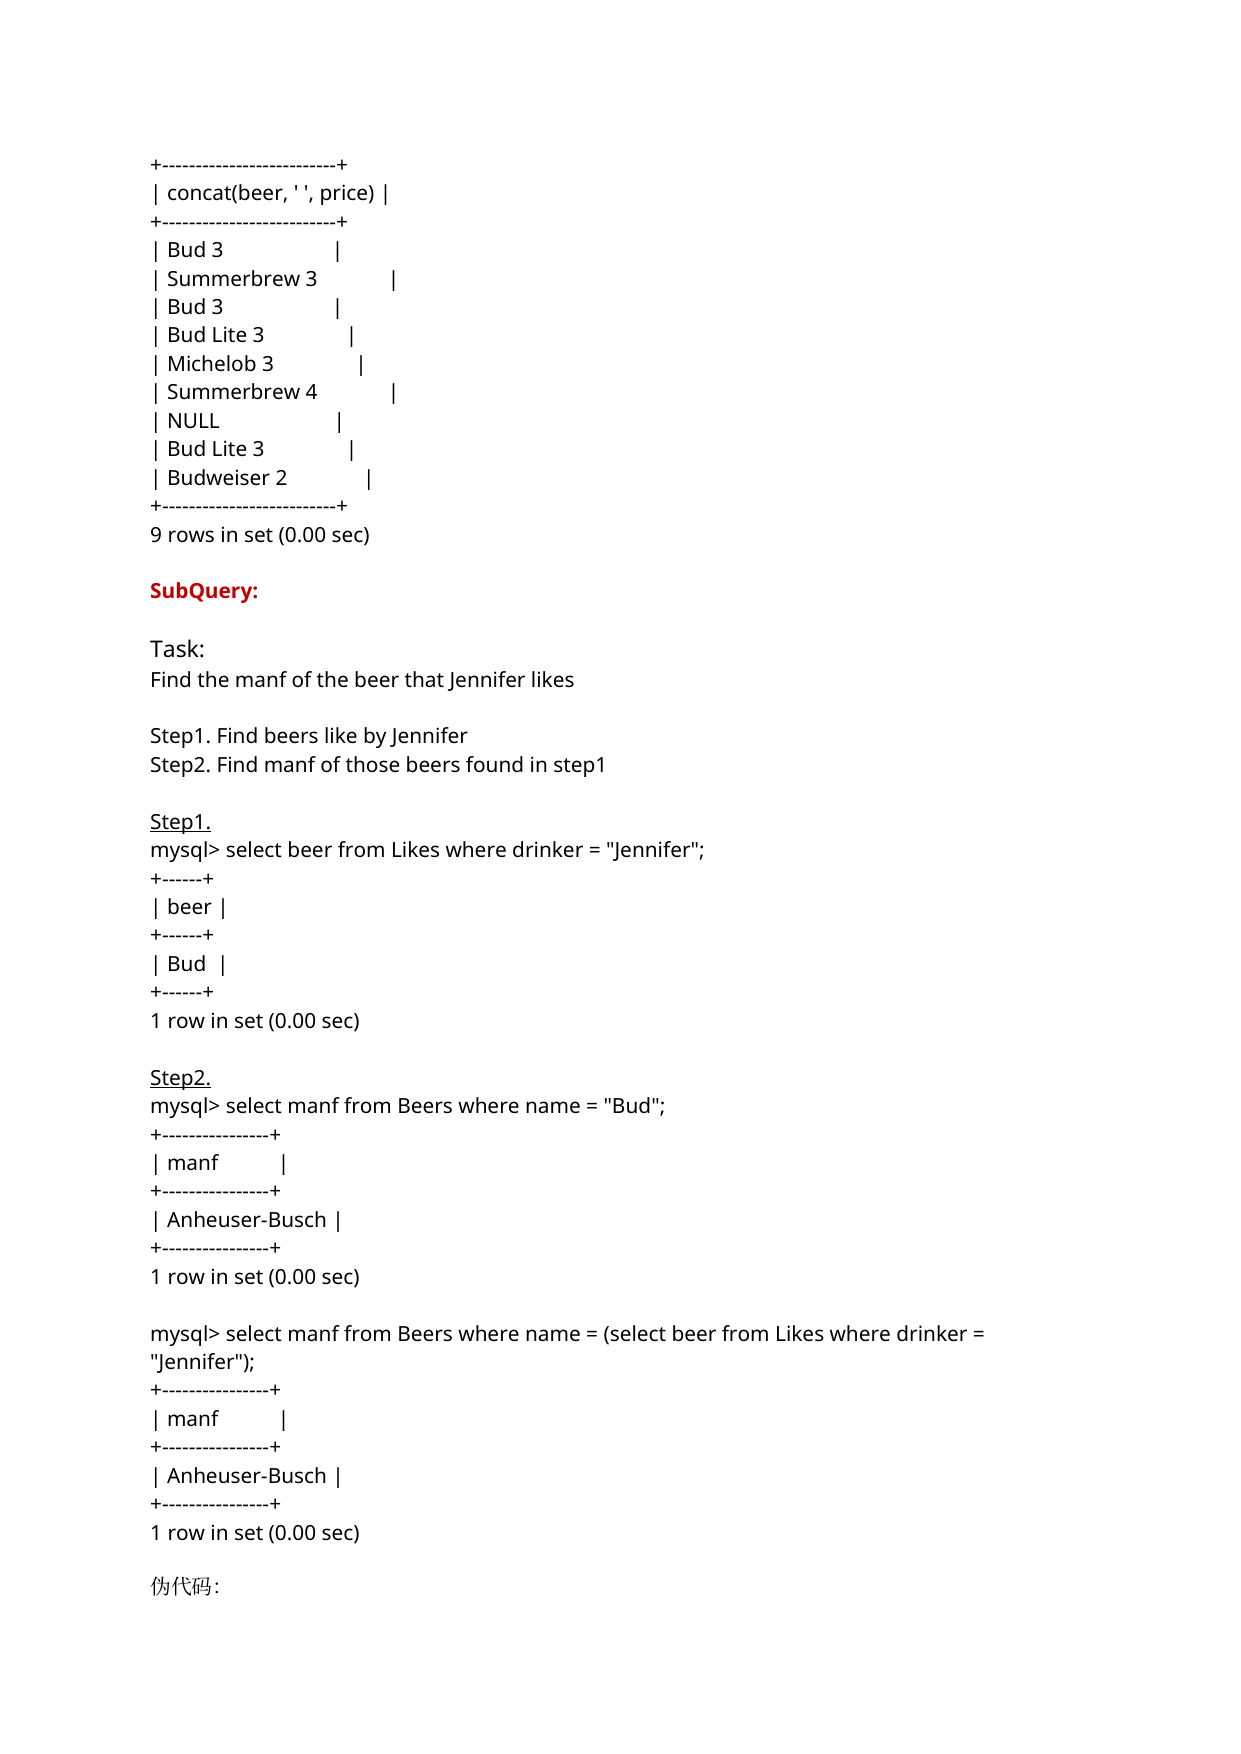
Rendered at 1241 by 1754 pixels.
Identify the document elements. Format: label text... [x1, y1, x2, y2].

text | Anheuser-Busch | [150, 1461, 1090, 1489]
text | Summerbrew 4 | [150, 377, 1090, 406]
text +----------------+ [150, 1432, 1090, 1461]
text 伪代码： [150, 1575, 1090, 1599]
text | beer | [150, 892, 1090, 921]
text +--------------------------+ [150, 150, 1090, 178]
text | Anheuser-Busch | [150, 1205, 1090, 1233]
text Step1. [150, 807, 1090, 835]
text +------+ [150, 977, 1090, 1006]
text | NULL | [150, 406, 1090, 434]
text Task: [150, 633, 1090, 665]
text mysql> select manf from Beers where name = (select beer from Likes where drinker = "Jennifer"); [150, 1319, 1090, 1376]
text Step2. [150, 1063, 1090, 1091]
text | Summerbrew 3 | [150, 264, 1090, 292]
text | concat(beer, ' ', price) | [150, 178, 1090, 207]
text +----------------+ [150, 1177, 1090, 1205]
text +----------------+ [150, 1489, 1090, 1518]
text | manf | [150, 1148, 1090, 1177]
text | Bud Lite 3 | [150, 434, 1090, 463]
text | Bud 3 | [150, 292, 1090, 321]
text | Bud | [150, 949, 1090, 977]
text 1 row in set (0.00 sec) [150, 1518, 1090, 1546]
text Step2. Find manf of those beers found in step1 [150, 750, 1090, 778]
text SubQuery: [150, 577, 1090, 605]
text | Bud 3 | [150, 235, 1090, 264]
text +--------------------------+ [150, 207, 1090, 235]
text 1 row in set (0.00 sec) [150, 1262, 1090, 1290]
text 9 rows in set (0.00 sec) [150, 520, 1090, 548]
text +--------------------------+ [150, 491, 1090, 520]
text +----------------+ [150, 1233, 1090, 1262]
text | Michelob 3 | [150, 349, 1090, 377]
text | Bud Lite 3 | [150, 321, 1090, 349]
text 1 row in set (0.00 sec) [150, 1006, 1090, 1034]
text | Budweiser 2 | [150, 463, 1090, 491]
text +------+ [150, 864, 1090, 892]
text mysql> select manf from Beers where name = "Bud"; [150, 1091, 1090, 1120]
text +----------------+ [150, 1120, 1090, 1148]
text +------+ [150, 921, 1090, 949]
text | manf | [150, 1404, 1090, 1432]
text +----------------+ [150, 1376, 1090, 1404]
text Step1. Find beers like by Jennifer [150, 722, 1090, 750]
text mysql> select beer from Likes where drinker = "Jennifer"; [150, 835, 1090, 864]
text Find the manf of the beer that Jennifer likes [150, 665, 1090, 693]
